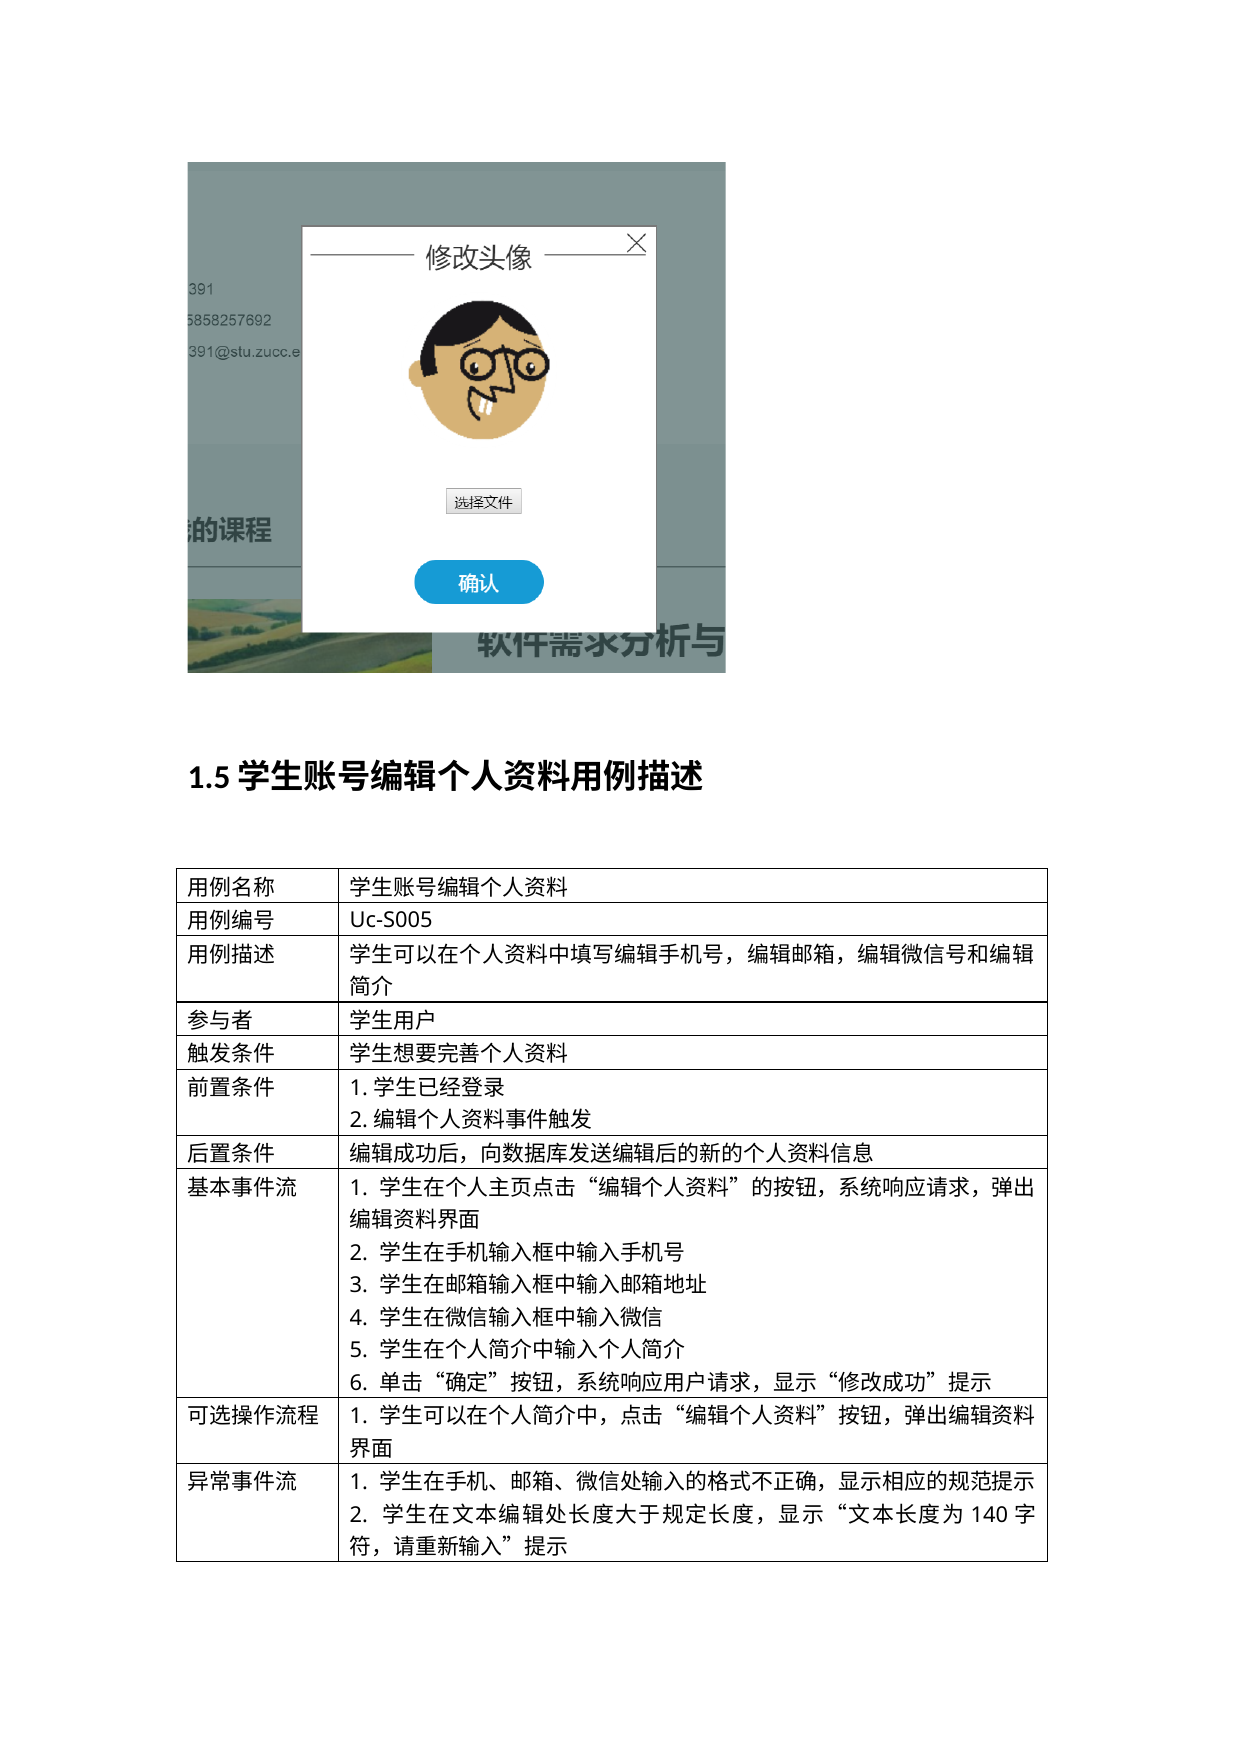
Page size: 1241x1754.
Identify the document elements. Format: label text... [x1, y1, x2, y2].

table_cell 触发条件 [177, 1036, 338, 1068]
picture [187, 162, 726, 673]
table_cell 用例描述 [177, 936, 338, 1001]
table_cell 参与者 [177, 1003, 338, 1035]
table_cell Uc-S005 [339, 903, 1047, 935]
table_cell 用例编号 [177, 903, 338, 935]
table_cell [339, 1464, 1047, 1561]
table_cell 后置条件 [177, 1136, 338, 1168]
table_cell 学生想要完善个人资料 [339, 1036, 1047, 1068]
table_header 学生账号编辑个人资料 [339, 869, 1047, 902]
table_cell 可选操作流程 [177, 1398, 338, 1463]
table_cell 学生用户 [339, 1003, 1047, 1035]
table_cell 前置条件 [177, 1070, 338, 1134]
table_cell 异常事件流 [177, 1464, 338, 1561]
table_cell 基本事件流 [177, 1169, 338, 1397]
table_cell 编辑成功后，向数据库发送编辑后的新的个人资料信息 [339, 1136, 1047, 1168]
table_cell 学生可以在个人简介中，点击“编辑个人资料”按钮，弹出编辑资料界面 [339, 1398, 1047, 1463]
table_cell 学生在个人主页点击“编辑个人资料”的按钮，系统响应请求，弹出编辑资料界面 学生在手机输入框中输入手机号 学生在邮箱输入框中输入邮箱地址 学生在微信输入框中输入微信 学生在个人简介中输入个人简介 单击“确定”按钮，系统响应用户请求，显示“修改成功”提示 [339, 1169, 1047, 1397]
table_header 用例名称 [177, 869, 338, 902]
subtitle 1.5学生账号编辑个人资料用例描述 [187, 742, 1053, 807]
table_cell 学生可以在个人资料中填写编辑手机号，编辑邮箱，编辑微信号和编辑简介 [339, 936, 1047, 1001]
table_cell 学生已经登录 编辑个人资料事件触发 [339, 1070, 1047, 1134]
